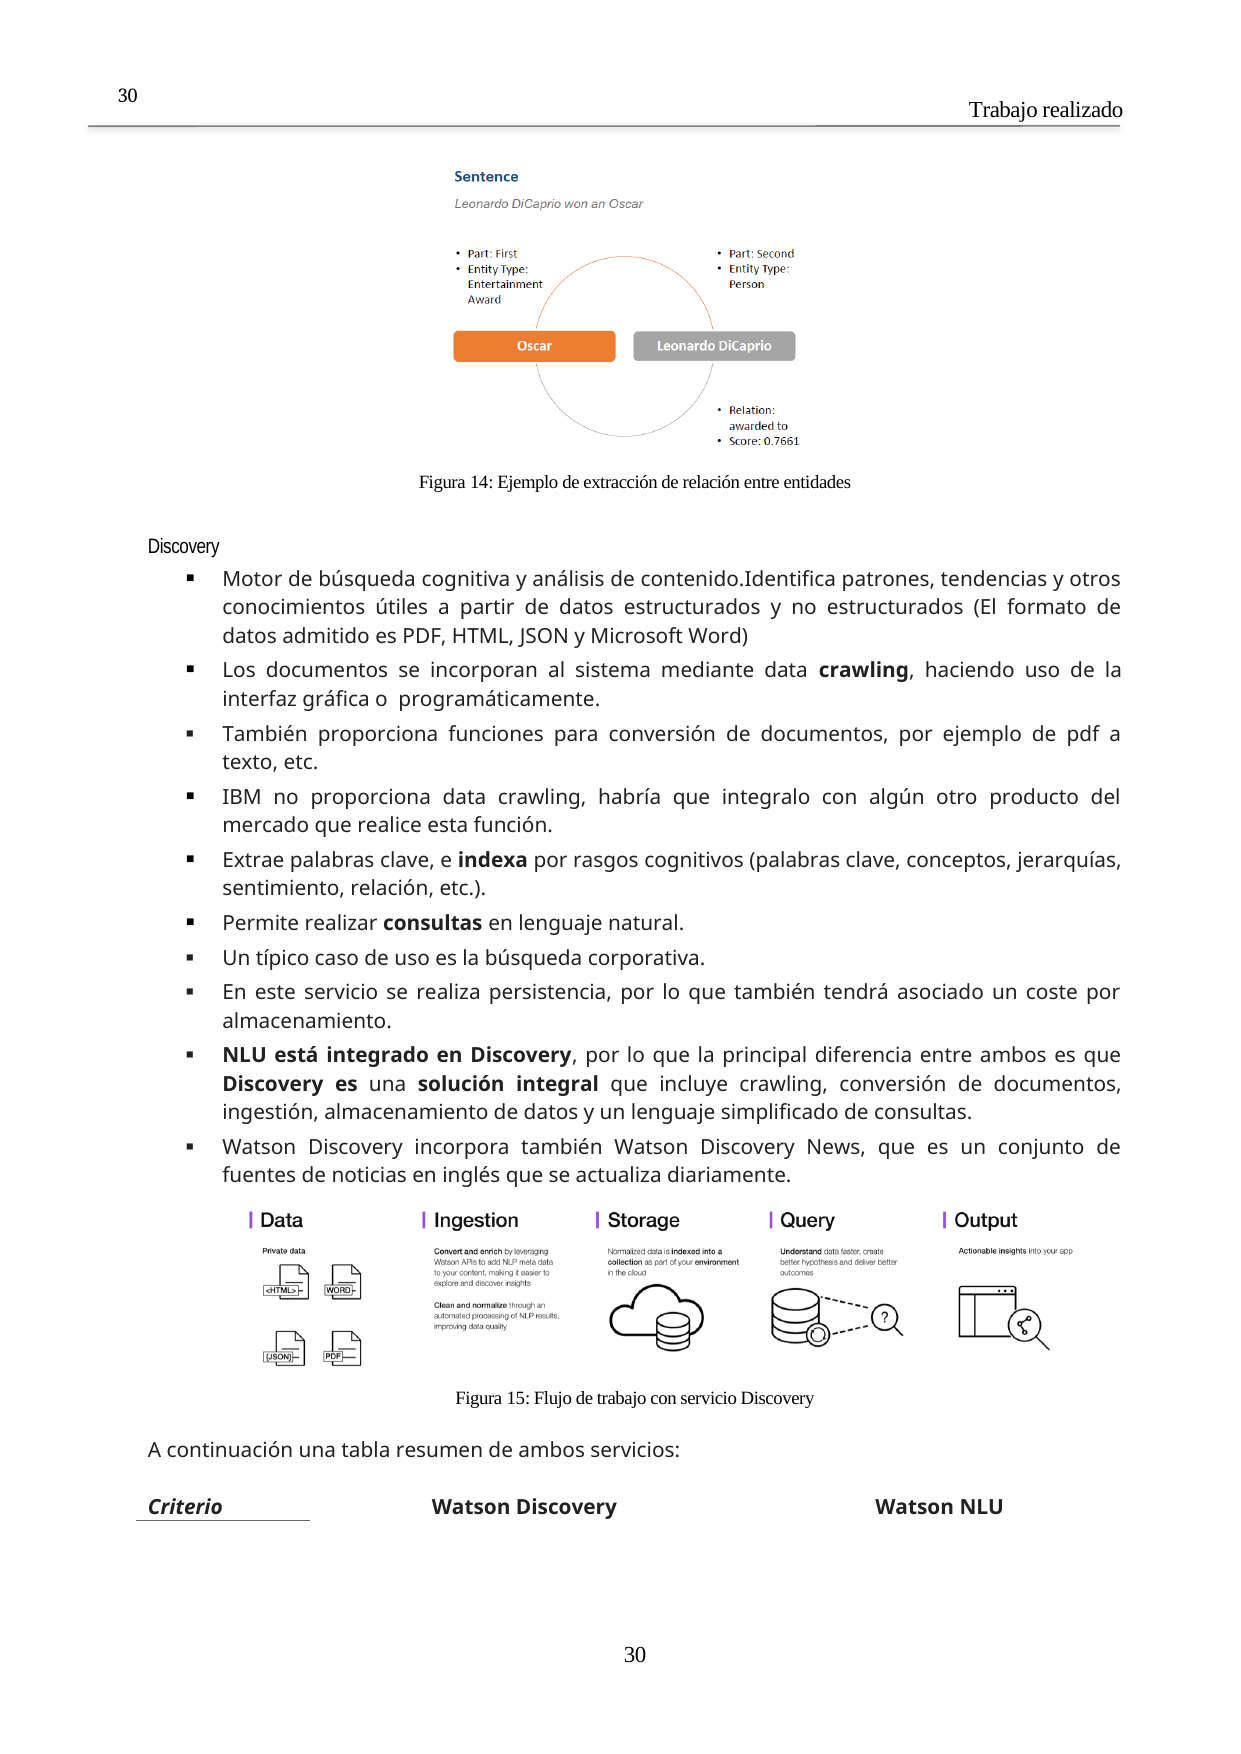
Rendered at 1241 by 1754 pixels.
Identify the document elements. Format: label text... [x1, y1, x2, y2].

list En este servicio se realiza persistencia, por lo que también tendrá asociado un coste por almacenamiento. [185, 977, 1122, 1034]
list Watson Discovery incorpora también Watson Discovery News, que es un conjunto de fuentes de noticias en inglés que se actualiza diariamente. [185, 1132, 1122, 1189]
list NLU está integrado en Discovery, por lo que la principal diferencia entre ambos es que Discovery es una solución integral que incluye crawling, conversión de documentos, ingestión, almacenamiento de datos y un lenguaje simplificado de consultas. [185, 1041, 1122, 1126]
list También proporciona funciones para conversión de documentos, por ejemplo de pdf a texto, etc. [185, 719, 1122, 776]
table_header Watson NLU [738, 1463, 1140, 1520]
subtitle Discovery [148, 534, 1122, 558]
table_header Criterio [136, 1463, 310, 1520]
list Los documentos se incorporan al sistema mediante data crawling, haciendo uso de la interfaz gráfica o programáticamente. [185, 656, 1122, 712]
picture [434, 159, 835, 459]
table_header Watson Discovery [310, 1463, 738, 1520]
text A continuación una tabla resumen de ambos servicios: [148, 1435, 1122, 1463]
list IBM no proporciona data crawling, habría que integralo con algún otro producto del mercado que realice esta función. [185, 782, 1122, 839]
list Extrae palabras clave, e indexa por rasgos cognitivos (palabras clave, conceptos, jerarquías, sentimiento, relación, etc.). [185, 845, 1122, 902]
list Un típico caso de uso es la búsqueda corporativa. [185, 943, 1122, 971]
list Motor de búsqueda cognitiva y análisis de contenido.Identifica patrones, tendencias y otros conocimientos útiles a partir de datos estructurados y no estructurados (El formato de datos admitido es PDF, HTML, JSON y Microsoft Word) [185, 564, 1122, 649]
list Permite realizar consultas en lenguaje natural. [185, 908, 1122, 937]
